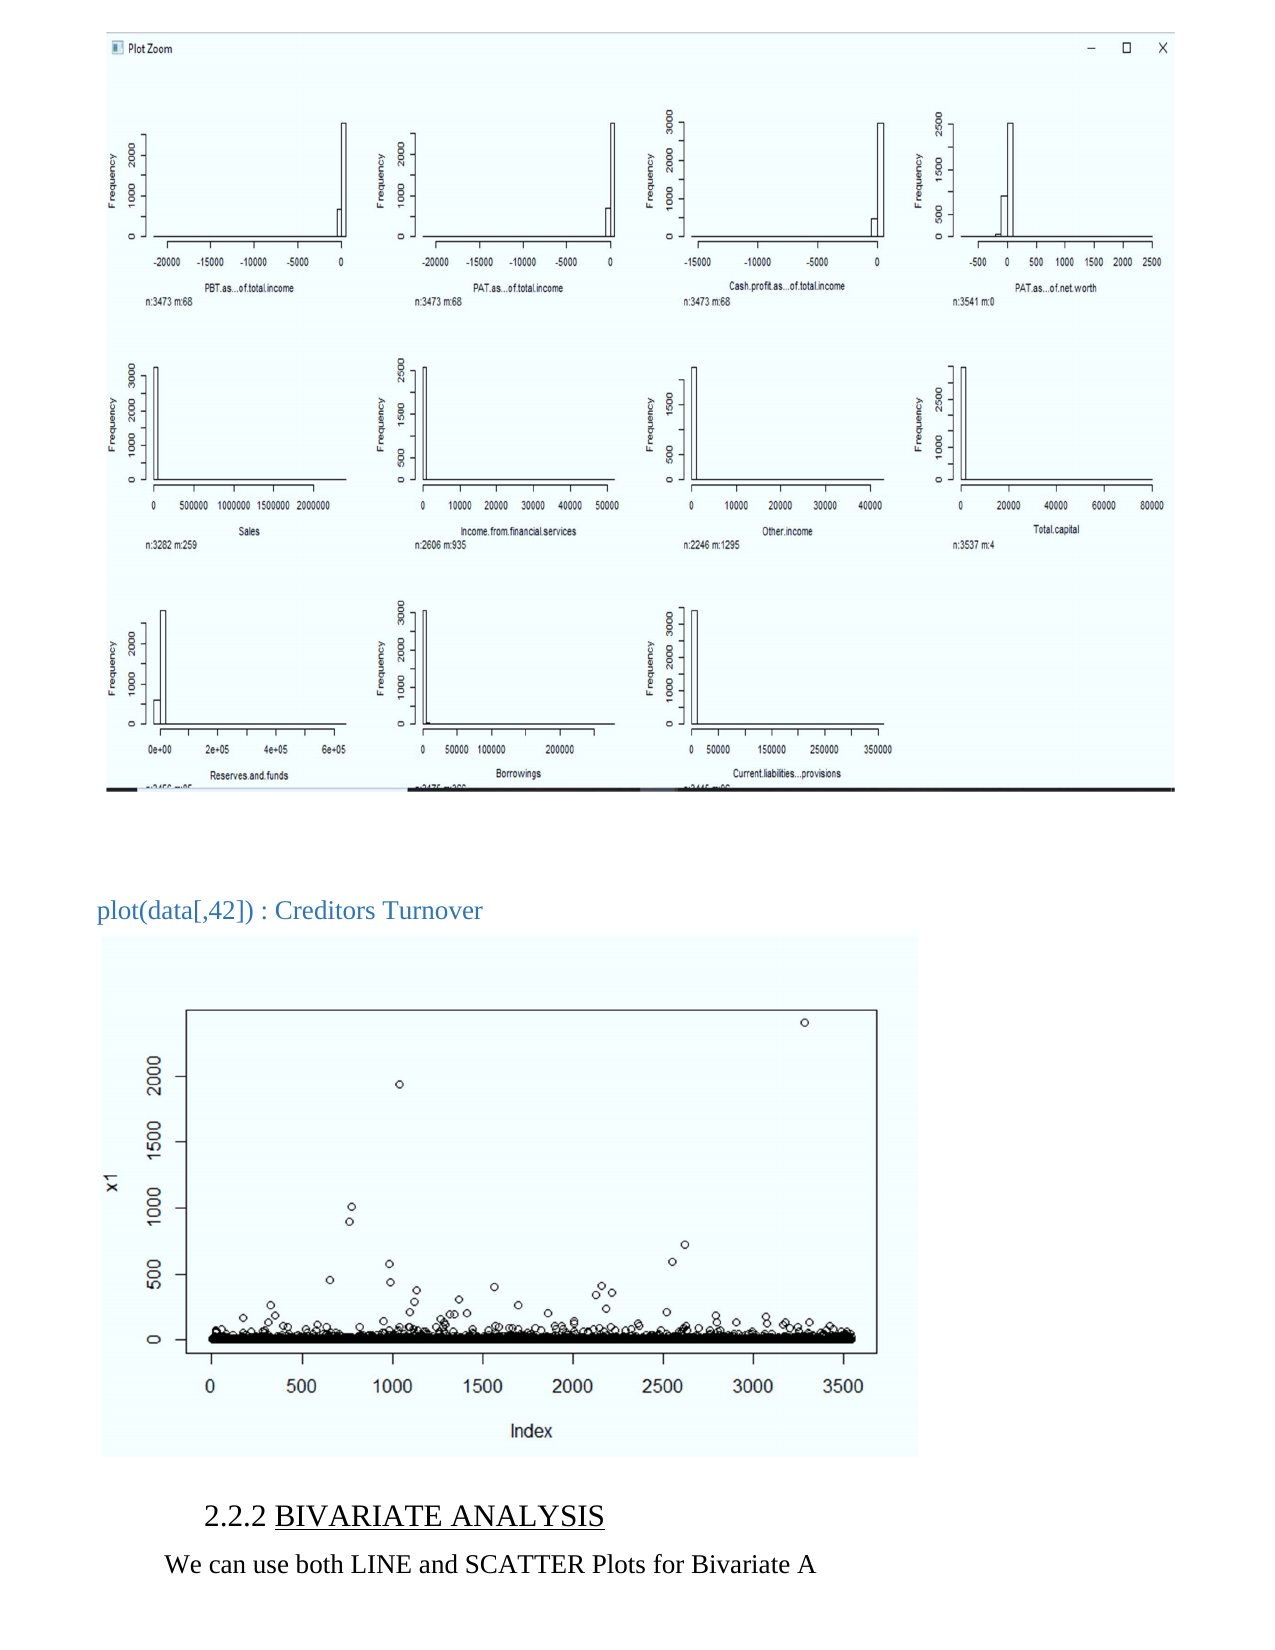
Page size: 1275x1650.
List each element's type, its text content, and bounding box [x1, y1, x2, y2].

text plot(data[,42]) : Creditors Turnover [97, 894, 1083, 925]
subtitle 2.2.2 BIVARIATE ANALYSIS [204, 1497, 1196, 1533]
picture [106, 32, 1175, 792]
picture [101, 936, 919, 1457]
text We can use both LINE and SCATTER Plots for Bivariate A [97, 1548, 1170, 1579]
